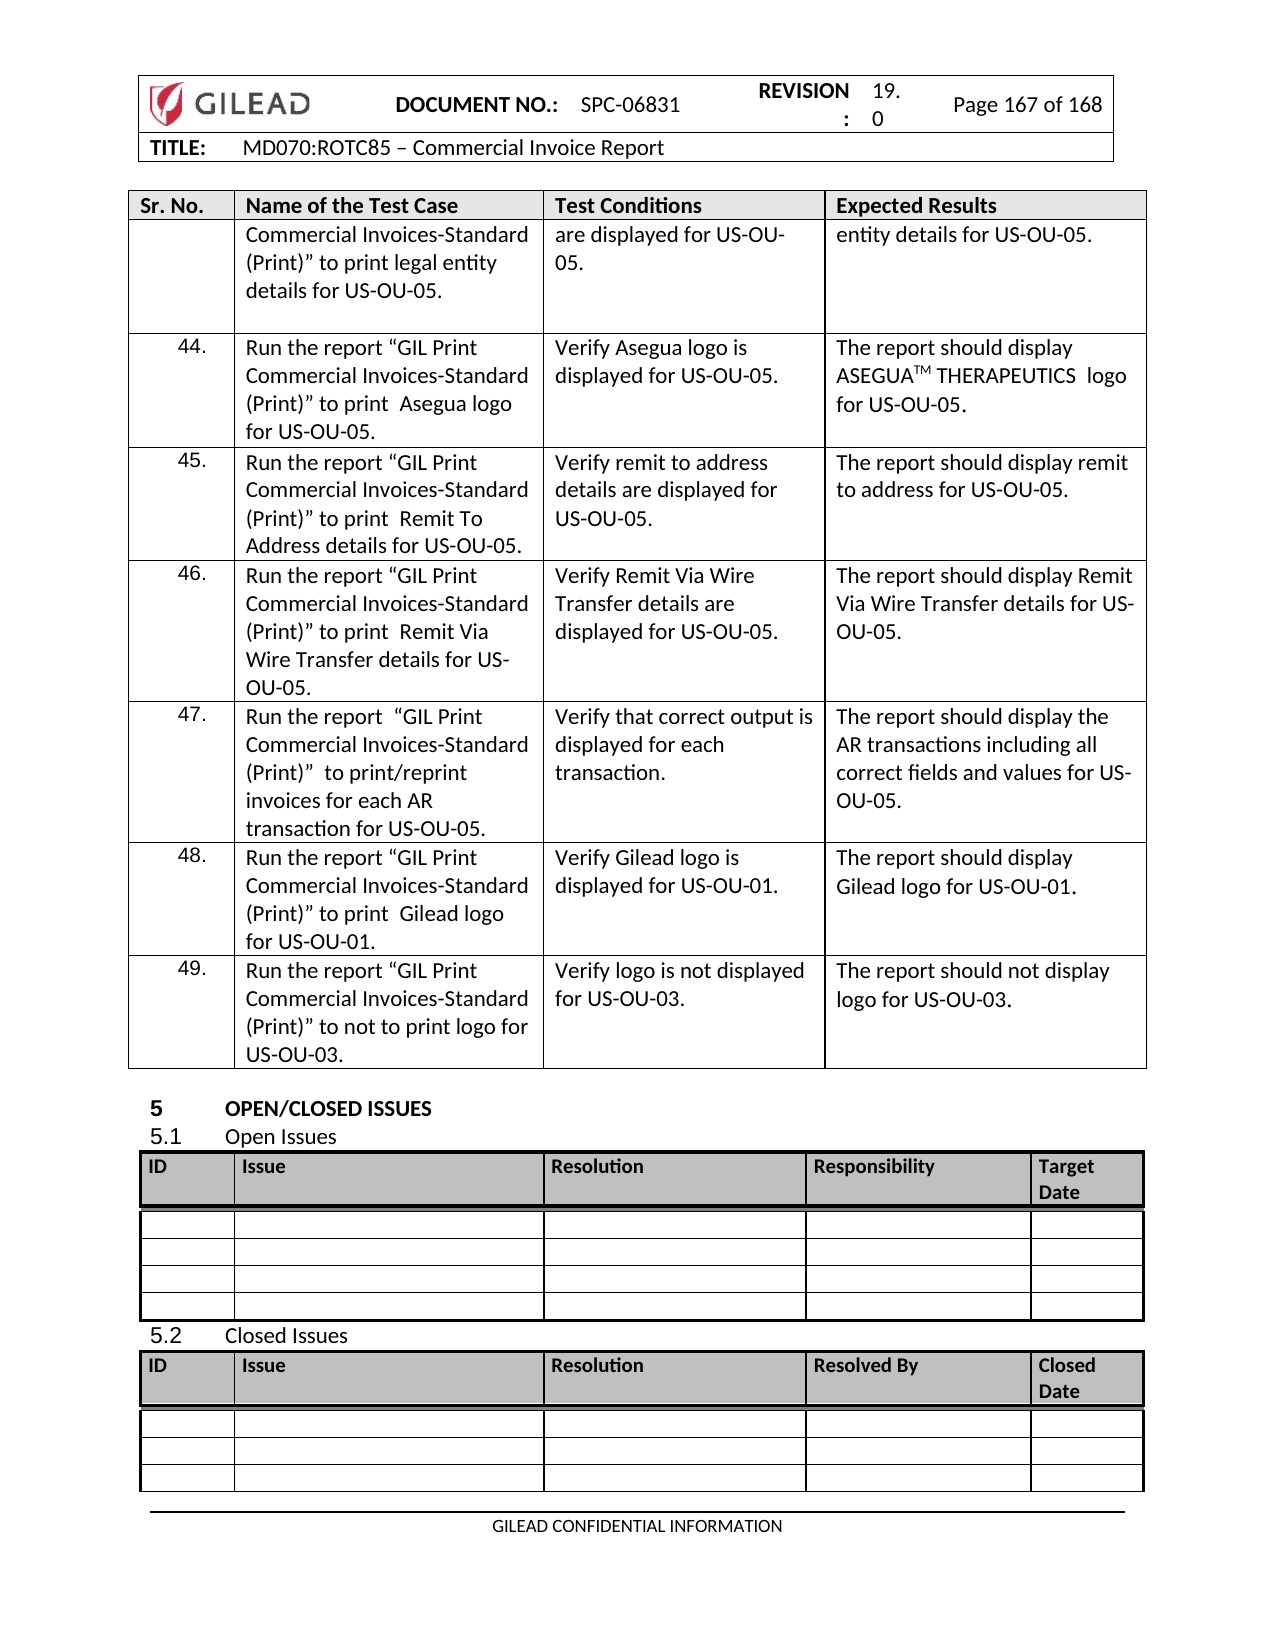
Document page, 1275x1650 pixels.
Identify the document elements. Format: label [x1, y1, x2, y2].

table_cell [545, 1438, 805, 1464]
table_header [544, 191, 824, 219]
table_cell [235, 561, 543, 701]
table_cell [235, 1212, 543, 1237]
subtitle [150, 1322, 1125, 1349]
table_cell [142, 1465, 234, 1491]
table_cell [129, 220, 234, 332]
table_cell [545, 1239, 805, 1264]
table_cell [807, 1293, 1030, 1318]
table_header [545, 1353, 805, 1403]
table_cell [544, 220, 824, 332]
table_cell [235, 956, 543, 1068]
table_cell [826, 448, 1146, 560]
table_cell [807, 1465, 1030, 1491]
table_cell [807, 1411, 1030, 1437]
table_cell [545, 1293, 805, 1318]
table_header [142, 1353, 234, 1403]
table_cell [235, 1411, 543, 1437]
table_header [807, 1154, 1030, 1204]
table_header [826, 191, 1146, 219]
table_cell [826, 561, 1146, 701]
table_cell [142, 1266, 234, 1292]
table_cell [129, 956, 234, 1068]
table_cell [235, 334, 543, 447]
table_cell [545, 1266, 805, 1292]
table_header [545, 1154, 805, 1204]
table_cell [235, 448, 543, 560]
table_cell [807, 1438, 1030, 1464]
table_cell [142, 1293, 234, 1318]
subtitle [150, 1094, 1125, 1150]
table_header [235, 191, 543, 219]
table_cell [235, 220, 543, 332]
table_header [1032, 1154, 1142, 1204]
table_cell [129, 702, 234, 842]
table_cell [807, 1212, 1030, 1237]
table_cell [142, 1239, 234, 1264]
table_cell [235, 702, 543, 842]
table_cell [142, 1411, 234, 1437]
picture [150, 82, 310, 126]
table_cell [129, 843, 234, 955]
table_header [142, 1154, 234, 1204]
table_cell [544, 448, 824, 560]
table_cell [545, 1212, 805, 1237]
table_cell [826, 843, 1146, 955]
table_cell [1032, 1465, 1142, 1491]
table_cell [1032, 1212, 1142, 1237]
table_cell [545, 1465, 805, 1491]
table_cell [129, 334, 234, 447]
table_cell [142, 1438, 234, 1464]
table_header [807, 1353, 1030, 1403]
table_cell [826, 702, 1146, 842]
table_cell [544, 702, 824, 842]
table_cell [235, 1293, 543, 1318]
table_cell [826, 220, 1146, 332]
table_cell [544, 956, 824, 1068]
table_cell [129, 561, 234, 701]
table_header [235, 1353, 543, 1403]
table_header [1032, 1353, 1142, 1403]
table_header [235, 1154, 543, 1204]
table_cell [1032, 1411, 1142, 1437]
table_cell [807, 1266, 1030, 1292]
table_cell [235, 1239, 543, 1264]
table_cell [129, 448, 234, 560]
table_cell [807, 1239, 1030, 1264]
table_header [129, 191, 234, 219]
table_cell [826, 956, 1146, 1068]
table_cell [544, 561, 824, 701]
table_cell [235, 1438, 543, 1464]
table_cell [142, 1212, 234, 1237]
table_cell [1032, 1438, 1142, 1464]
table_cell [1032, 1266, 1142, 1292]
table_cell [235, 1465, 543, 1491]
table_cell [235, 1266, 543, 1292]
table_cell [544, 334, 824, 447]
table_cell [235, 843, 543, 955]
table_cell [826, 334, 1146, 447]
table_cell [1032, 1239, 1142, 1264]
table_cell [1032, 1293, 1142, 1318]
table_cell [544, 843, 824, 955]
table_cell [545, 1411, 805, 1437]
